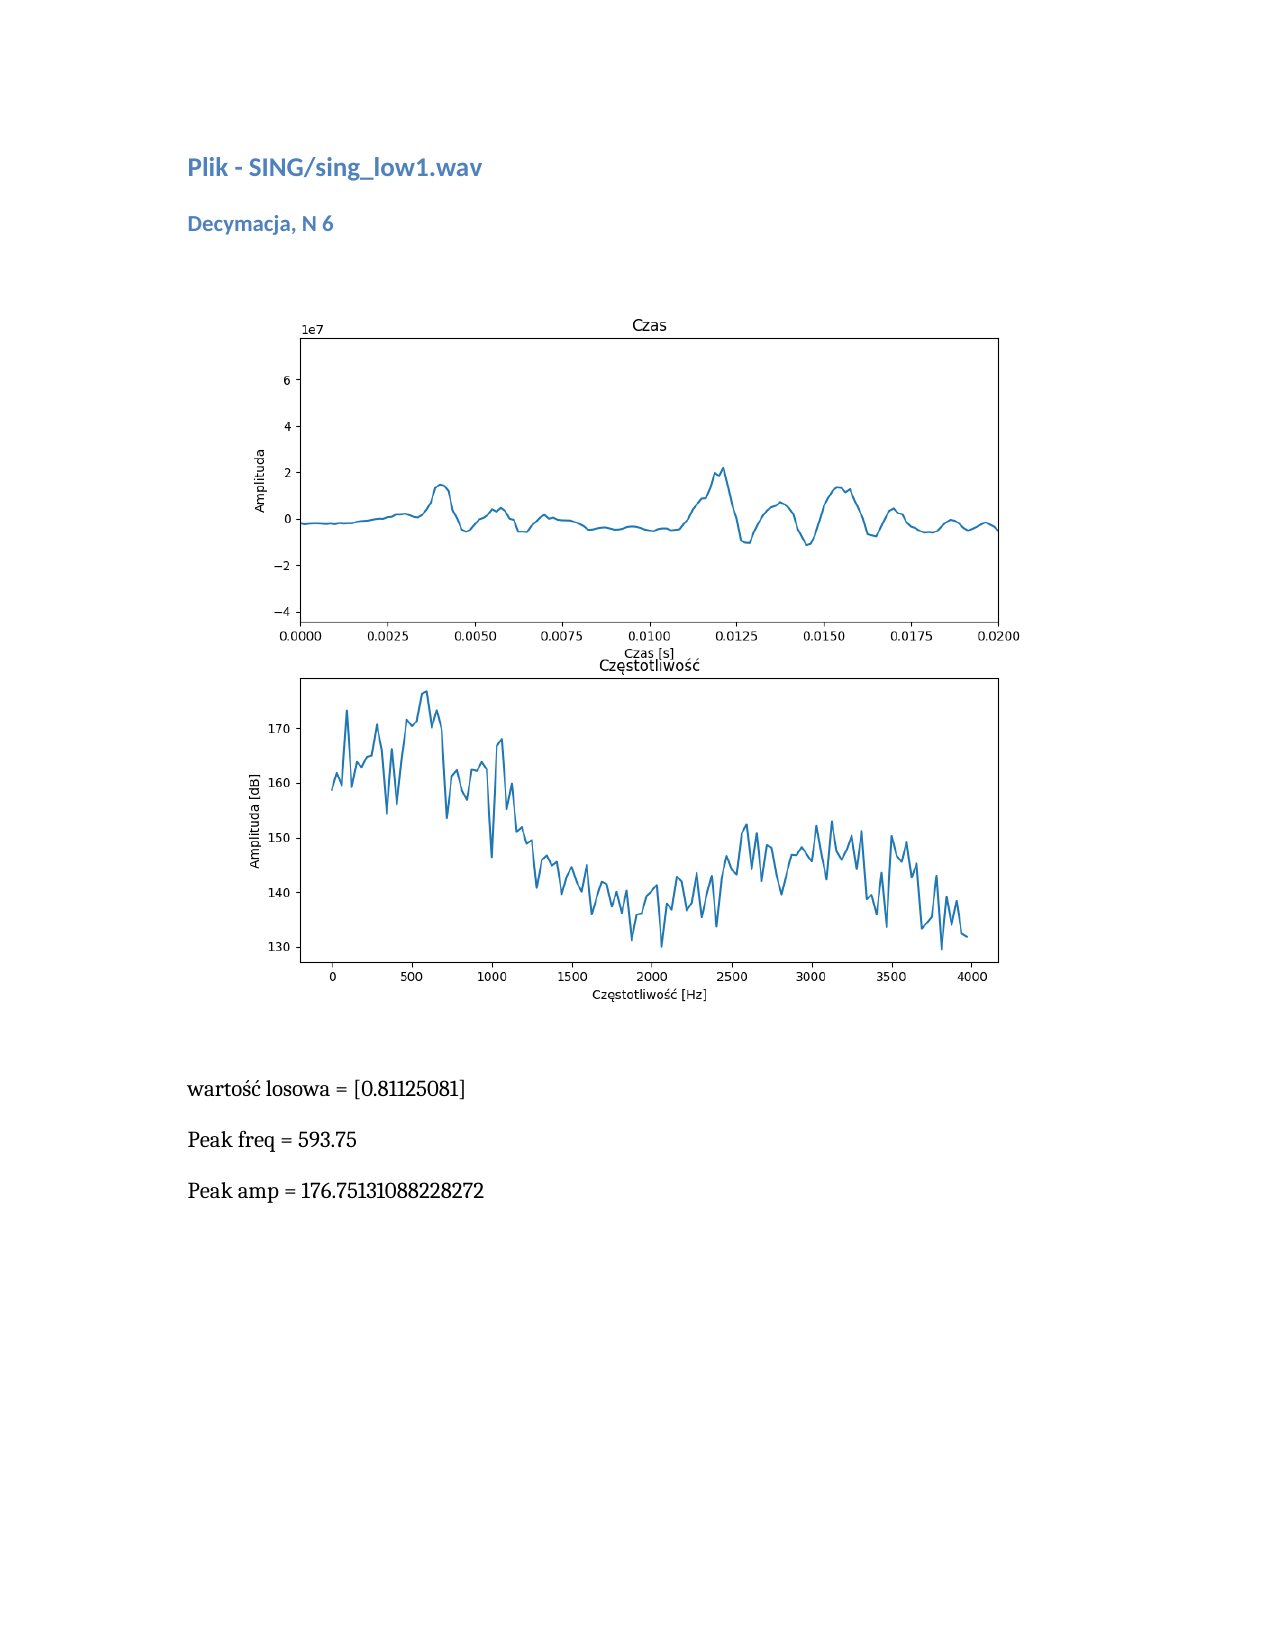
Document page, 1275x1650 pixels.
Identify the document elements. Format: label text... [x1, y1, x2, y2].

subtitle Plik - SING/sing_low1.wav [187, 150, 1087, 183]
text Peak freq = 593.75 [187, 1127, 1087, 1153]
subtitle Decymacja, N 6 [187, 209, 1087, 237]
picture [187, 241, 1088, 1051]
text wartość losowa = [0.81125081] [187, 1076, 1087, 1102]
text Peak amp = 176.75131088228272 [187, 1178, 1087, 1204]
